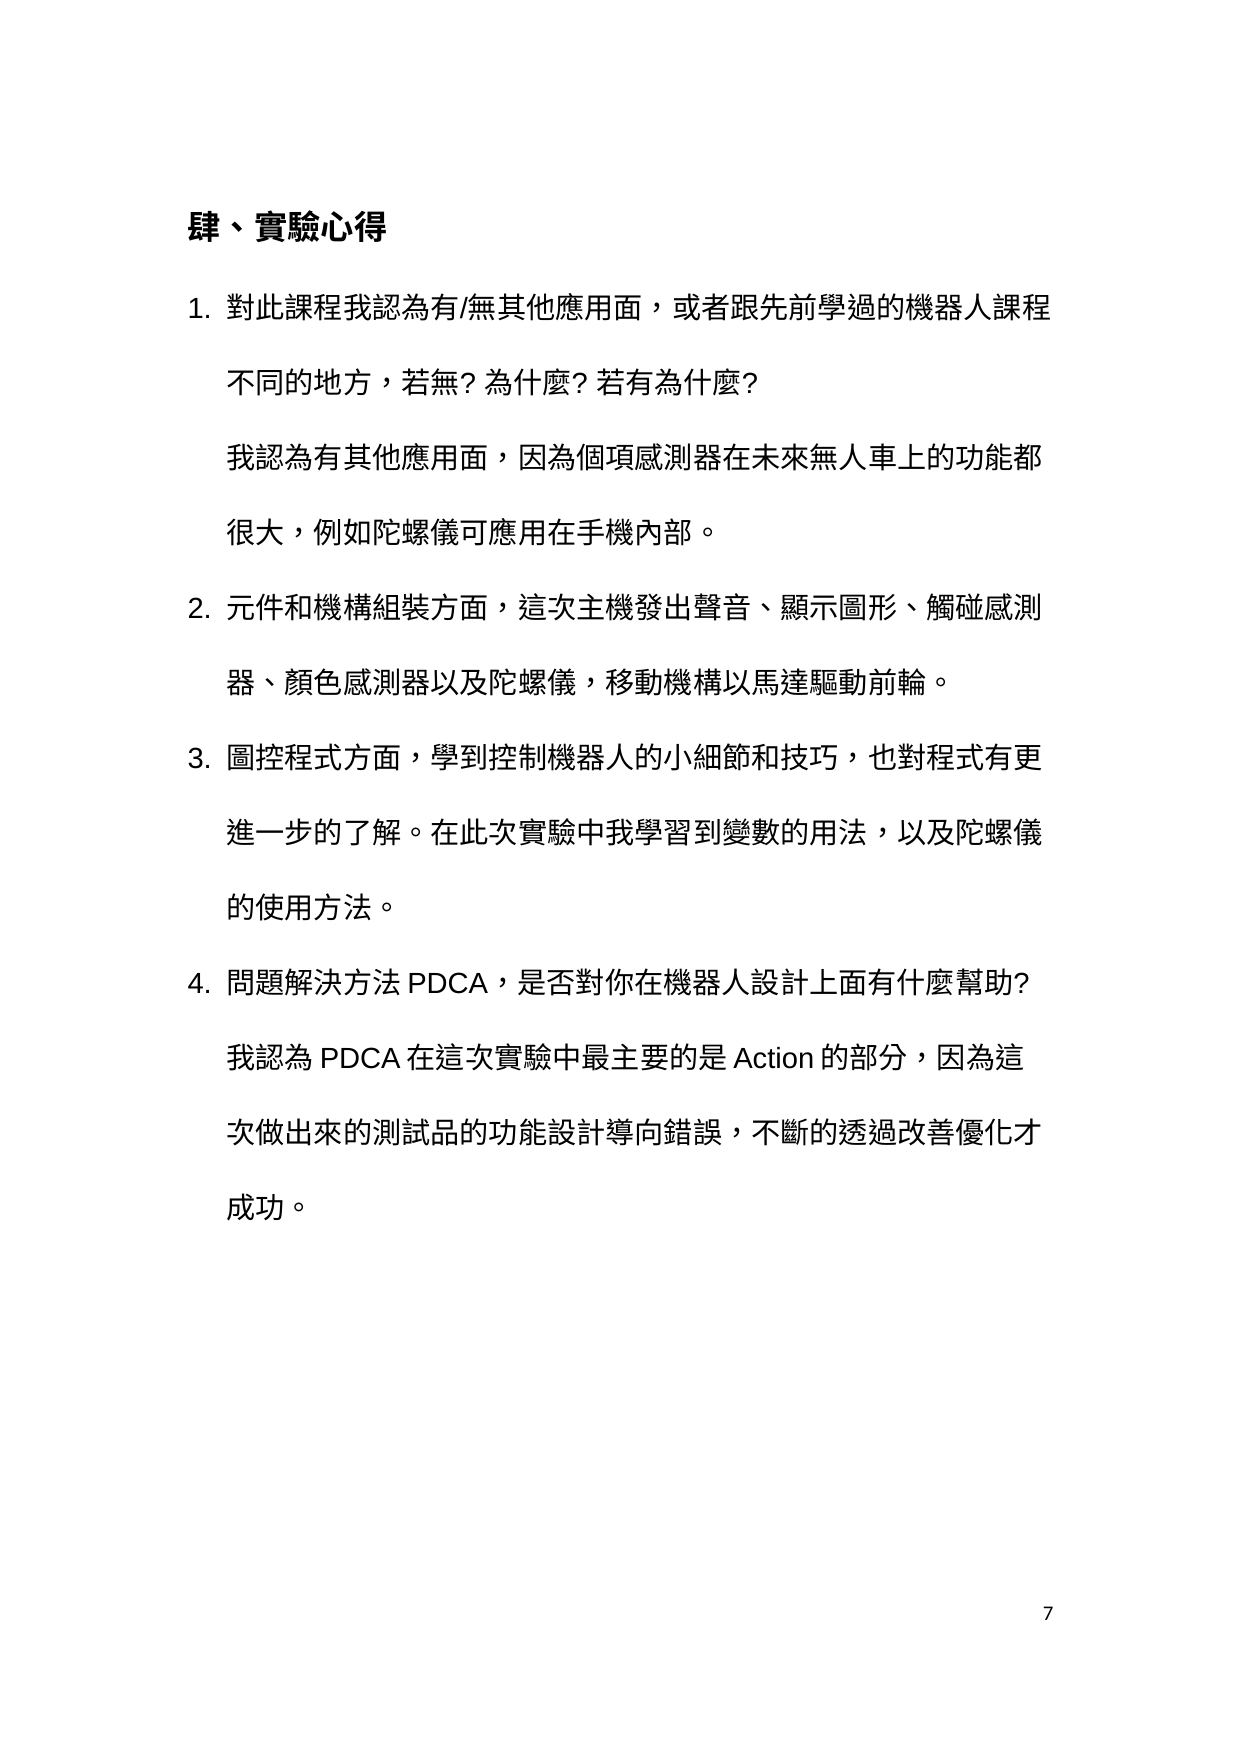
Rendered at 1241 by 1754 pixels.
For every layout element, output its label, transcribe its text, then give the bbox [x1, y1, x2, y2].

list 對此課程我認為有/無其他應用面，或者跟先前學過的機器人課程不同的地方，若無? 為什麼? 若有為什麼? [187, 269, 1053, 419]
list 問題解決方法PDCA，是否對你在機器人設計上面有什麼幫助? [187, 944, 1053, 1019]
list 我認為PDCA在這次實驗中最主要的是Action的部分，因為這次做出來的測試品的功能設計導向錯誤，不斷的透過改善優化才成功。 [226, 1019, 1053, 1244]
title 肆、實驗心得 [187, 187, 1053, 262]
list 元件和機構組裝方面，這次主機發出聲音、顯示圖形、觸碰感測器、顏色感測器以及陀螺儀，移動機構以馬達驅動前輪。 [187, 569, 1053, 719]
list 我認為有其他應用面，因為個項感測器在未來無人車上的功能都很大，例如陀螺儀可應用在手機內部。 [226, 419, 1053, 569]
list 圖控程式方面，學到控制機器人的小細節和技巧，也對程式有更進一步的了解。在此次實驗中我學習到變數的用法，以及陀螺儀的使用方法。 [187, 719, 1053, 944]
